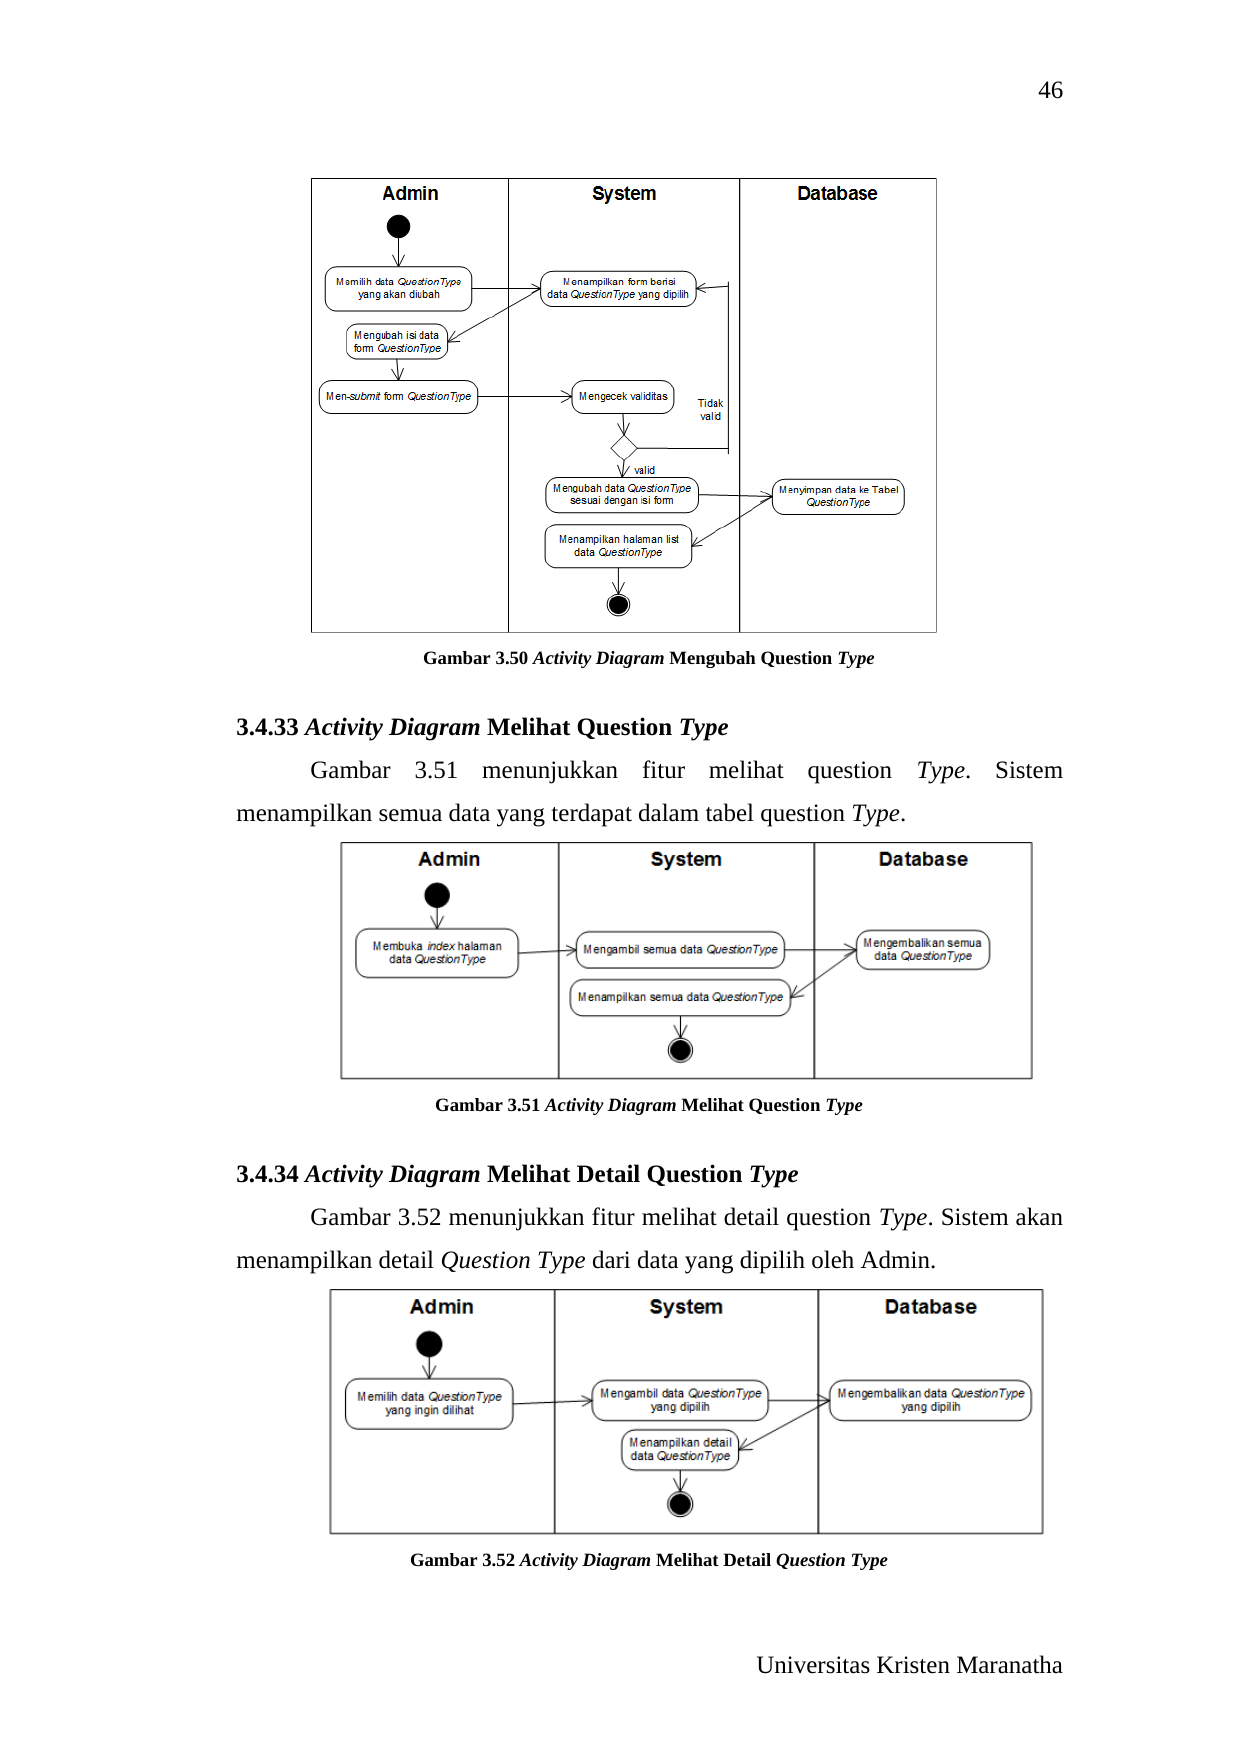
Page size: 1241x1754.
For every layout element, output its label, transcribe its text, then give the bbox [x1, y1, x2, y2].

text Gambar 3.51 menunjukkan fitur melihat question Type. Sistem menampilkan semua data yang terdapat dalam tabel question Type. [236, 755, 1063, 827]
picture [337, 841, 1036, 1080]
subtitle Activity Diagram Melihat Question Type [236, 712, 1063, 741]
picture [310, 177, 937, 633]
subtitle Activity Diagram Melihat Detail Question Type [236, 1159, 1063, 1188]
text Gambar 3.52 menunjukkan fitur melihat detail question Type. Sistem akan menampilkan detail Question Type dari data yang dipilih oleh Admin. [236, 1202, 1063, 1274]
picture [326, 1288, 1047, 1535]
